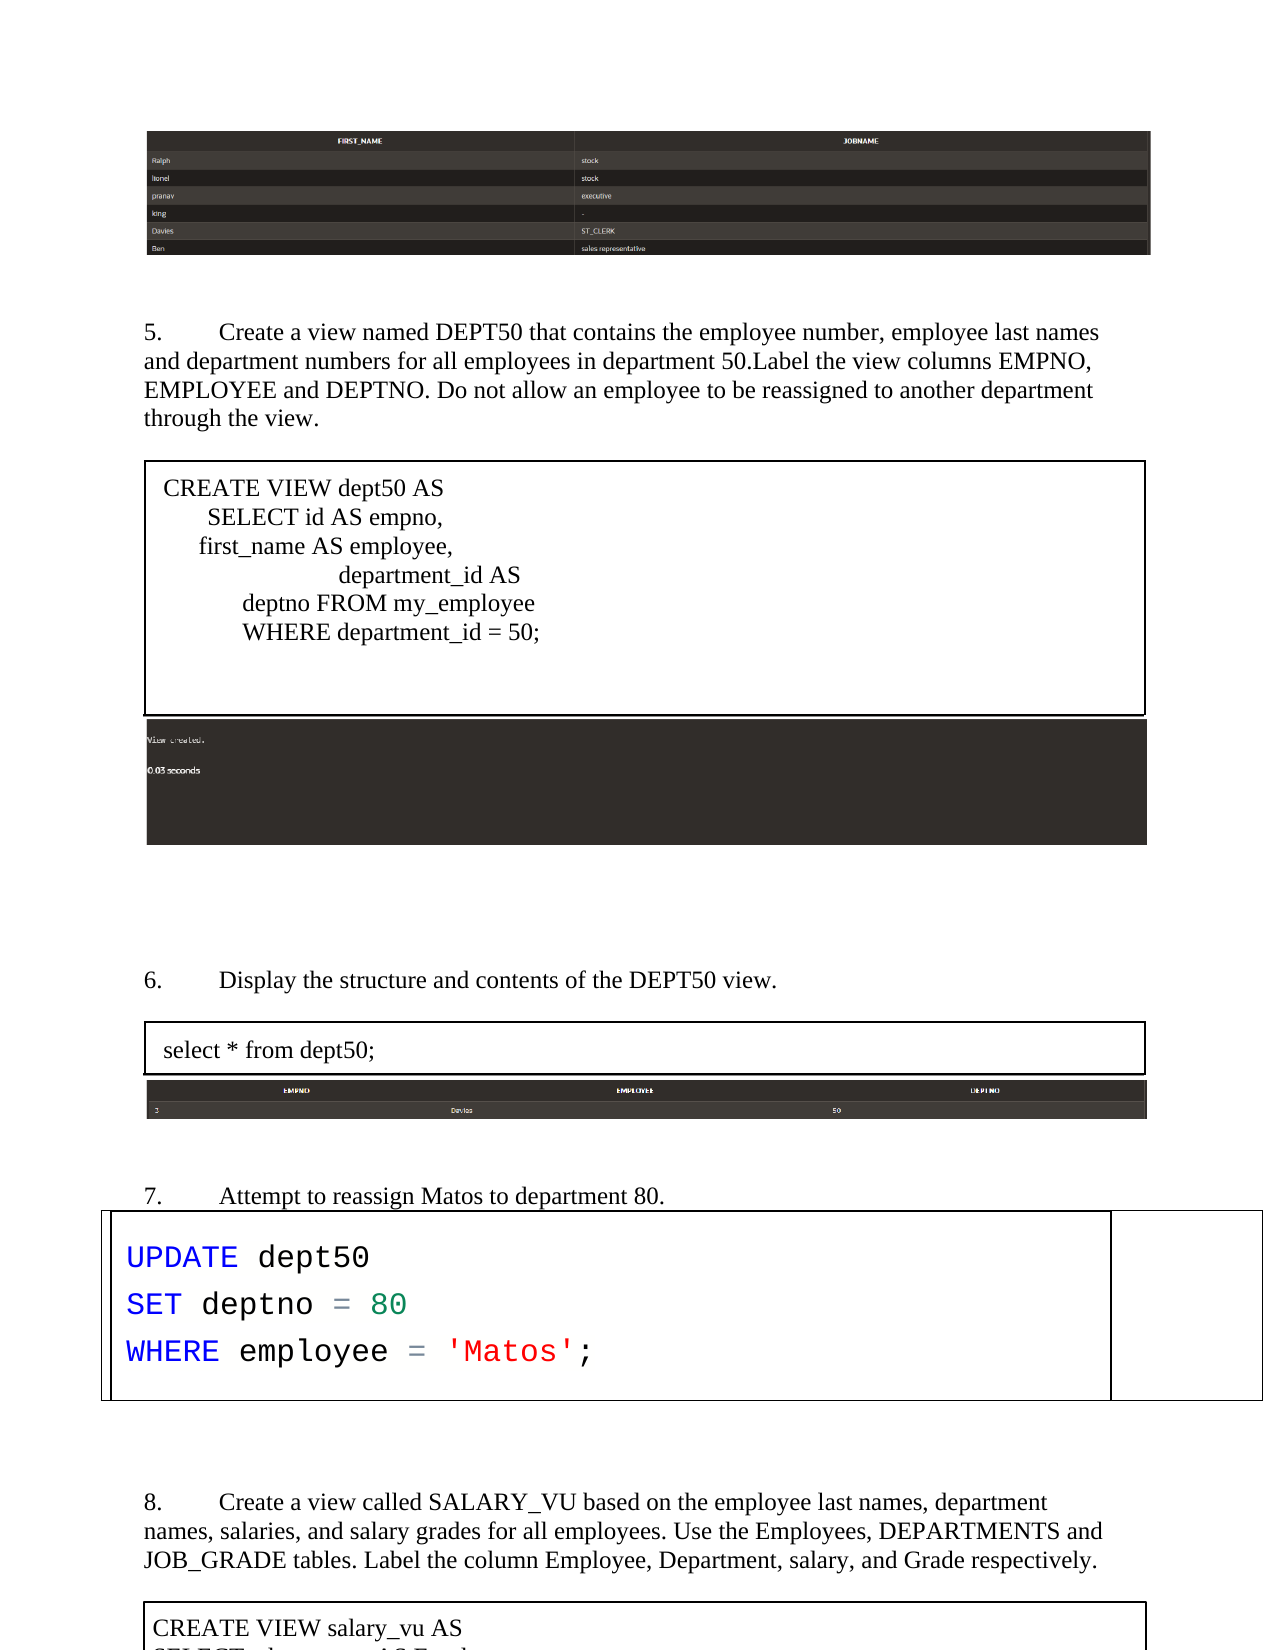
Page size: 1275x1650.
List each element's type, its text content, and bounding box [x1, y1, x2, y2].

list Create a view called SALARY_VU based on the employee last names, department names, salaries, and salary grades for all employees. Use the Employees, DEPARTMENTS and JOB_GRADE tables. Label the column Employee, Department, salary, and Grade respectively. [144, 1487, 1123, 1574]
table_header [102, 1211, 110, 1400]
picture [146, 131, 1151, 255]
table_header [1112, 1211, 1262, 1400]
list Attempt to reassign Matos to department 80. [144, 1181, 1275, 1210]
picture [143, 714, 1147, 845]
list Display the structure and contents of the DEPT50 view. [144, 965, 1275, 994]
list Create a view named DEPT50 that contains the employee number, employee last names and department numbers for all employees in department 50.Label the view columns EMPNO, EMPLOYEE and DEPTNO. Do not allow an employee to be reassigned to another department through the view. [144, 317, 1141, 432]
picture [143, 1073, 1147, 1119]
